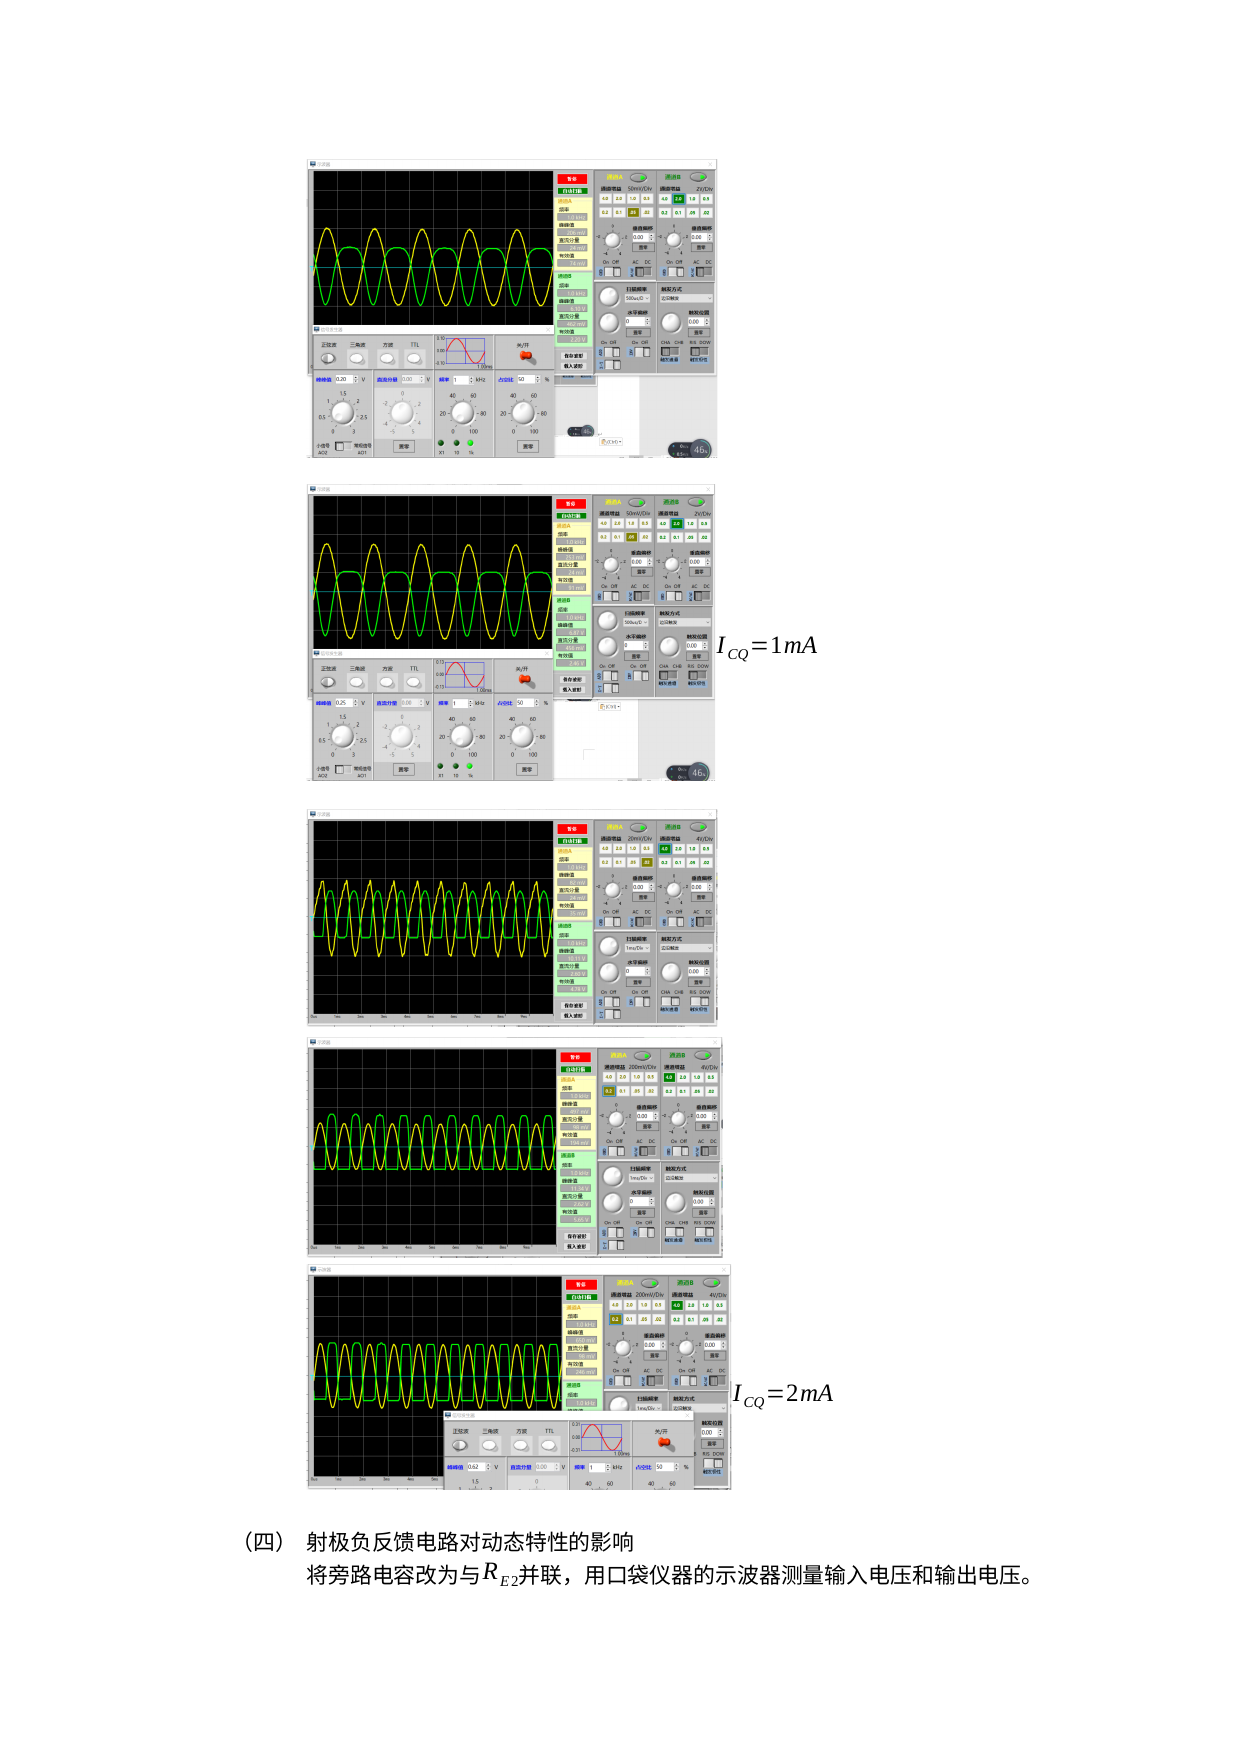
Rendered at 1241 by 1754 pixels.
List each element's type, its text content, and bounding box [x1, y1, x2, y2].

list 将旁路电容改为与并联，用口袋仪器的示波器测量输入电压和输出电压。 [306, 1557, 1053, 1590]
picture [306, 159, 718, 458]
picture [306, 484, 715, 781]
picture [306, 1264, 732, 1490]
list 射极负反馈电路对动态特性的影响 [231, 1525, 1053, 1557]
picture [306, 1037, 723, 1258]
picture [306, 809, 718, 1027]
